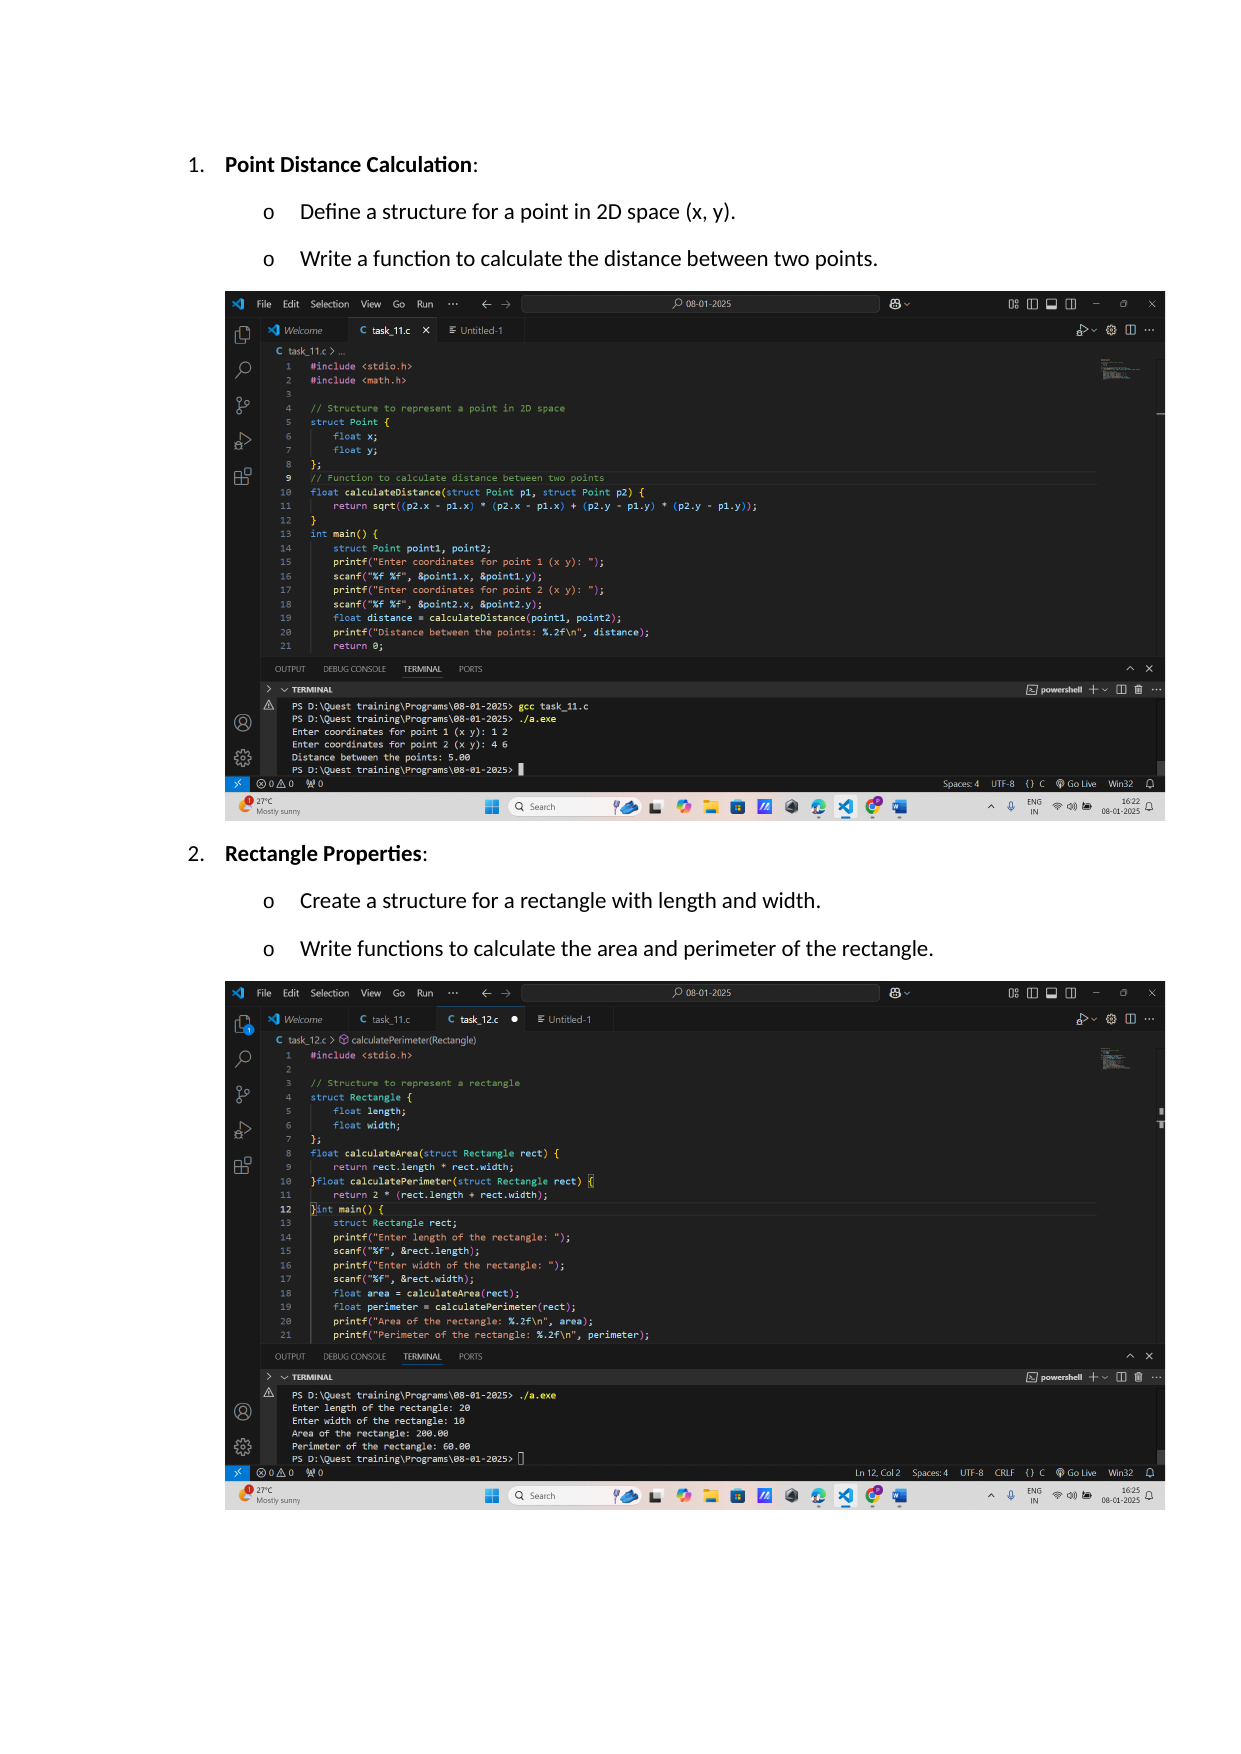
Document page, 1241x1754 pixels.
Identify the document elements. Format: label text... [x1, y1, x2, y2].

list Define a structure for a point in 2D space (x, y). [262, 197, 1090, 225]
picture [225, 981, 1166, 1510]
list Rectangle Properties: [187, 839, 1090, 867]
list Point Distance Calculation: [187, 150, 1090, 178]
list Write functions to calculate the area and perimeter of the rectangle. [262, 934, 1090, 962]
picture [225, 291, 1166, 821]
list Create a structure for a rectangle with length and width. [262, 886, 1090, 915]
list Write a function to calculate the distance between two points. [262, 244, 1090, 273]
